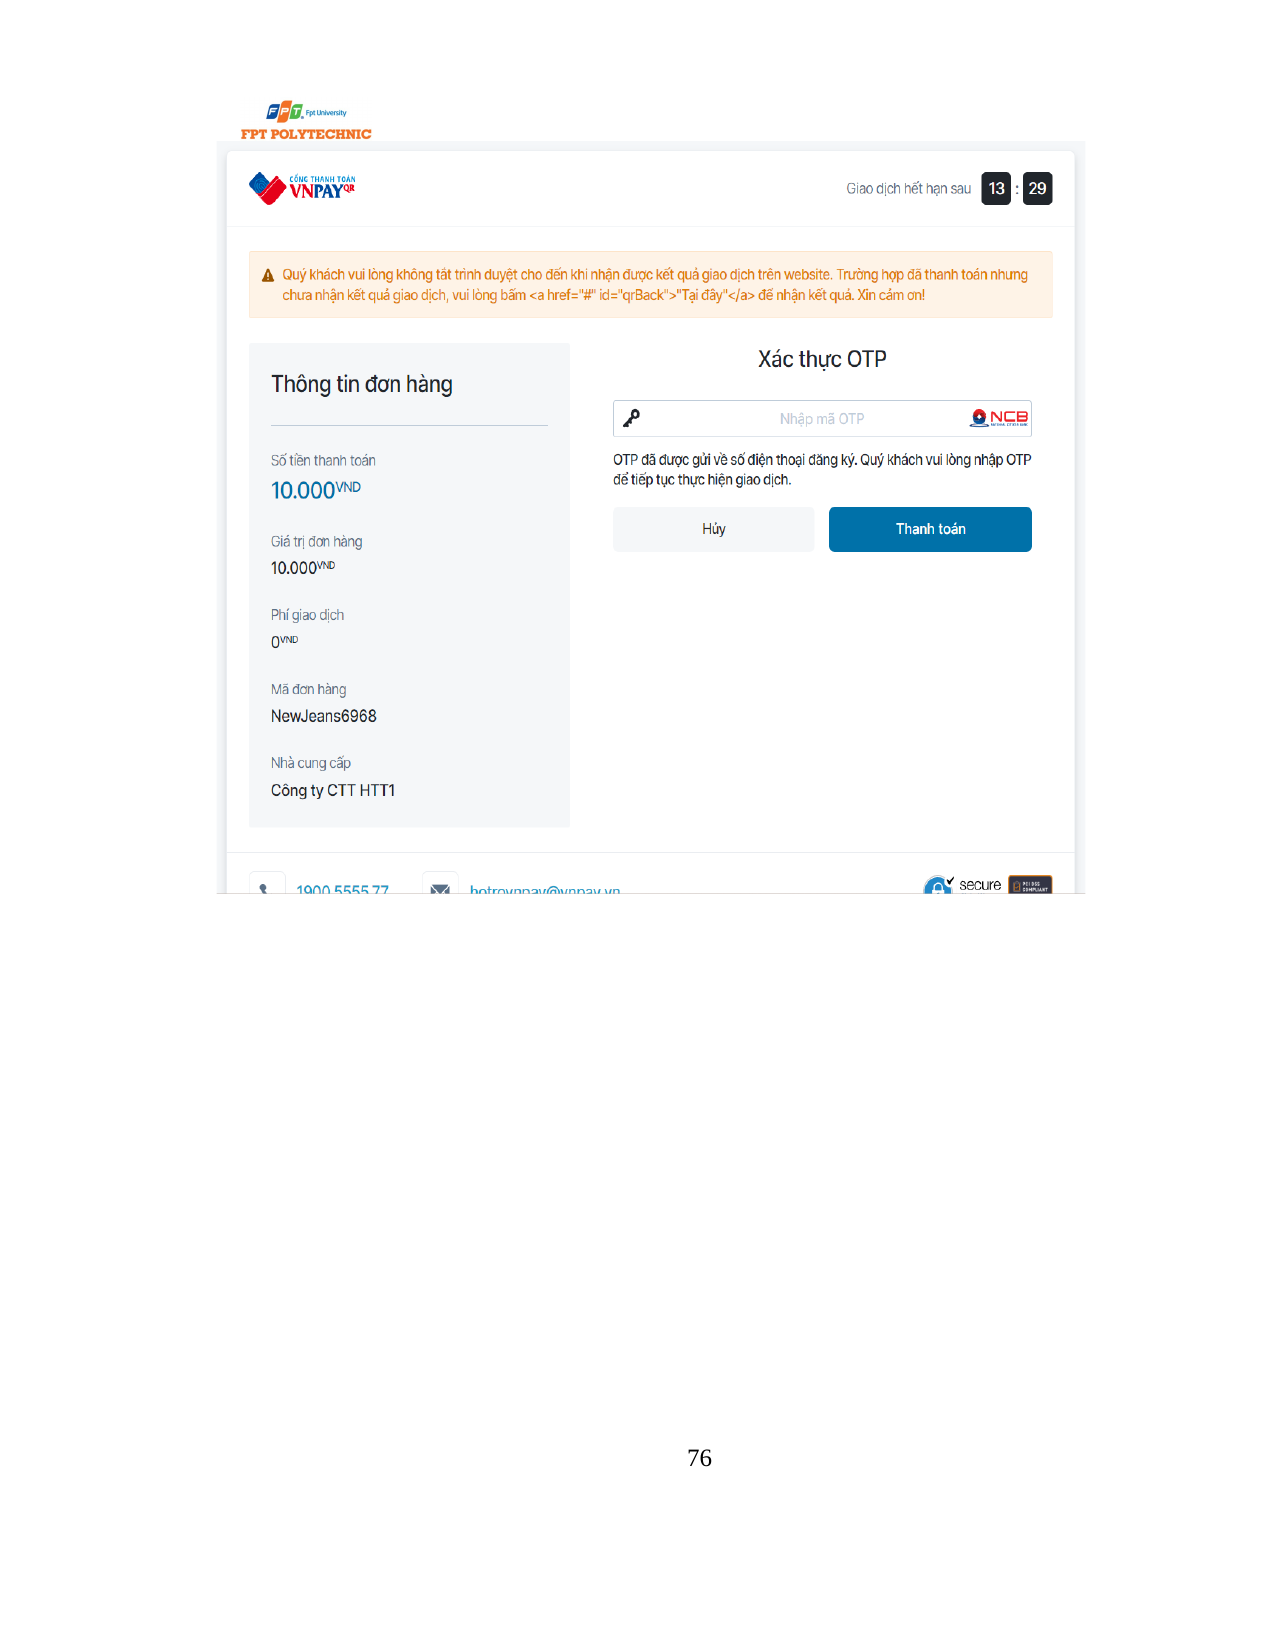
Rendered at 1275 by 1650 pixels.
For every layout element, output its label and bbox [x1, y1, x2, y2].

picture [216, 97, 1086, 894]
